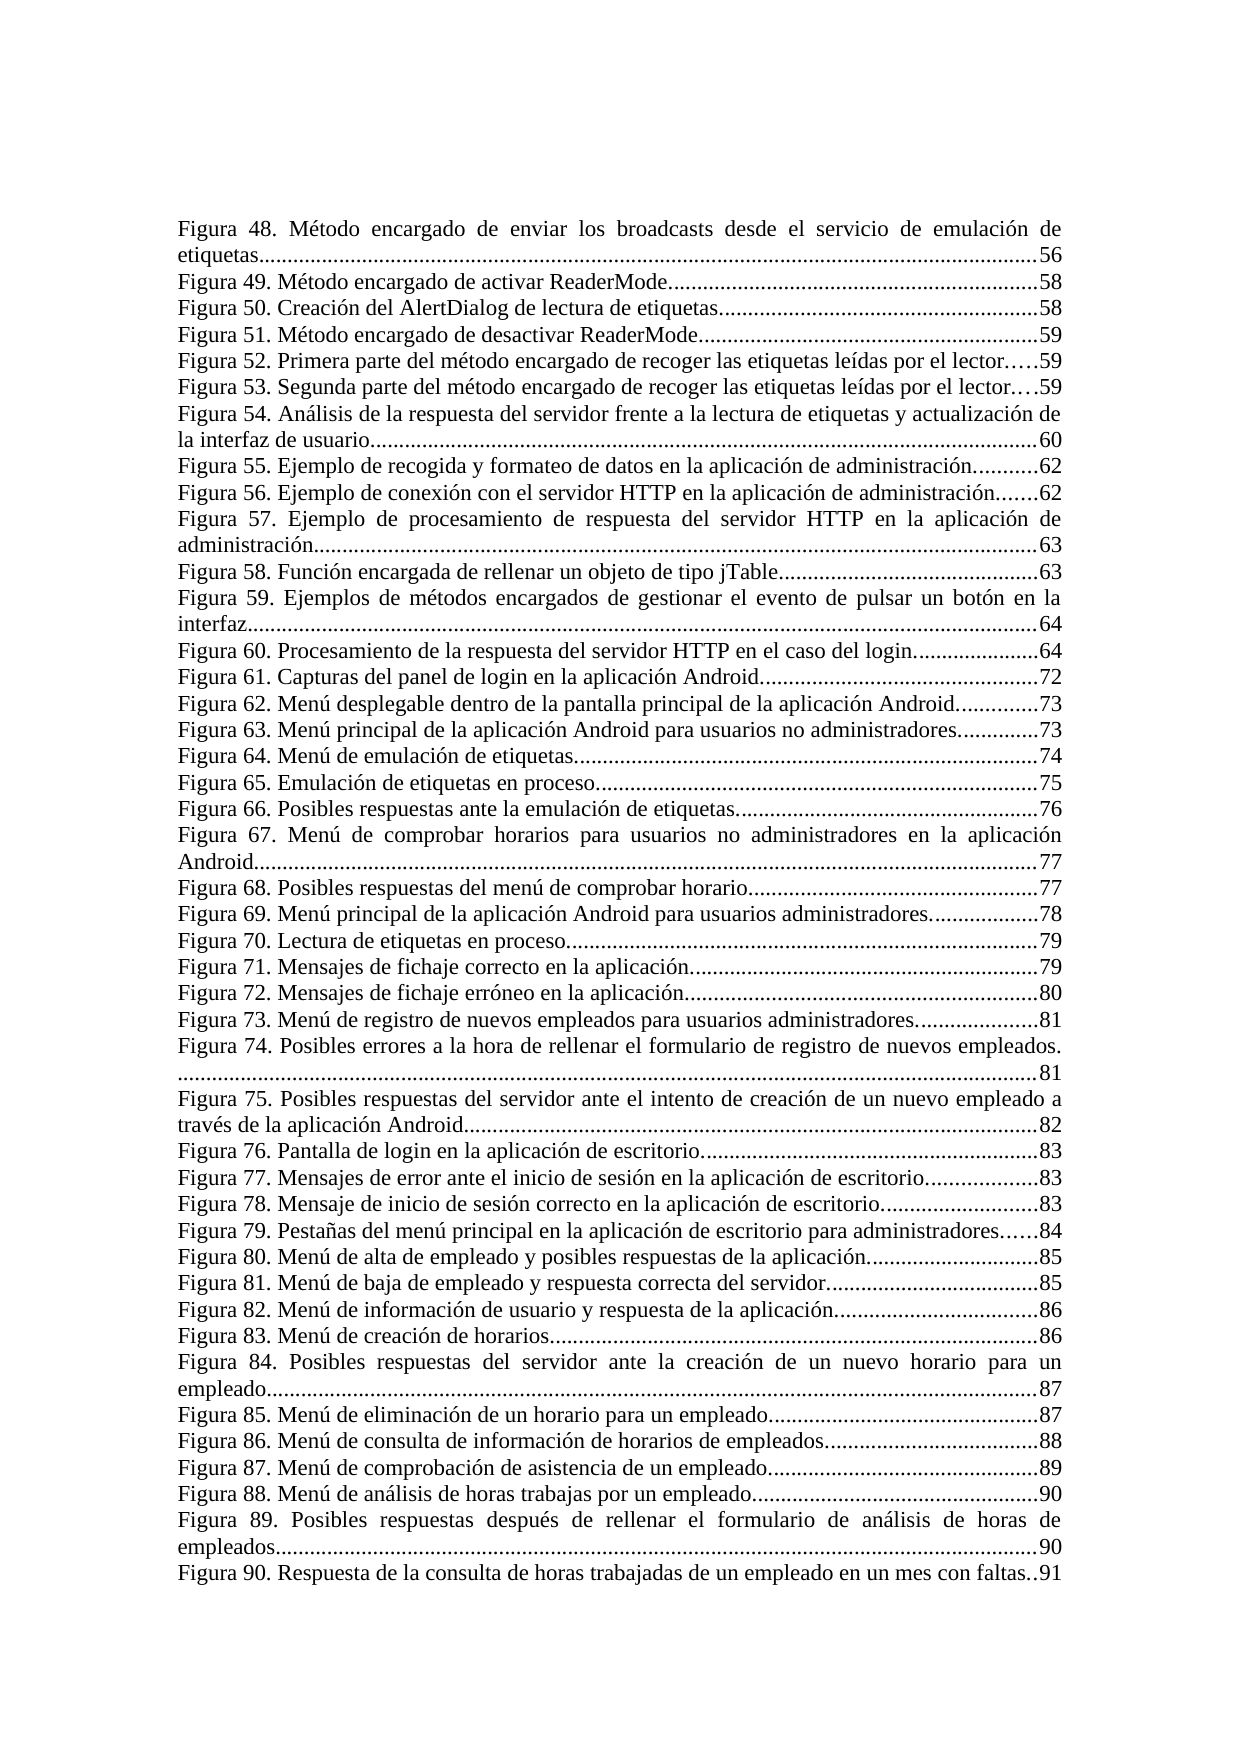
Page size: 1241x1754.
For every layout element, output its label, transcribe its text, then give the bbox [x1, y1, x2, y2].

text Figura 89. Posibles respuestas después de rellenar el formulario de análisis de horas de empleados. 90 [177, 1507, 1063, 1559]
text Figura 82. Menú de información de usuario y respuesta de la aplicación. 86 [177, 1296, 1063, 1322]
text Figura 86. Menú de consulta de información de horarios de empleados. 88 [177, 1427, 1063, 1454]
text Figura 74. Posibles errores a la hora de rellenar el formulario de registro de nuevos empleados. 81 [177, 1032, 1063, 1085]
text Figura 48. Método encargado de enviar los broadcasts desde el servicio de emulación de etiquetas. 56 [177, 215, 1063, 268]
text Figura 53. Segunda parte del método encargado de recoger las etiquetas leídas por el lector. 59 [177, 373, 1063, 400]
text Figura 67. Menú de comprobar horarios para usuarios no administradores en la aplicación Android. 77 [177, 821, 1063, 874]
text Figura 52. Primera parte del método encargado de recoger las etiquetas leídas por el lector. 59 [177, 347, 1063, 373]
text Figura 88. Menú de análisis de horas trabajas por un empleado. 90 [177, 1480, 1063, 1507]
text Figura 63. Menú principal de la aplicación Android para usuarios no administradores. 73 [177, 716, 1063, 742]
text Figura 77. Mensajes de error ante el inicio de sesión en la aplicación de escritorio. 83 [177, 1164, 1063, 1190]
text Figura 72. Mensajes de fichaje erróneo en la aplicación. 80 [177, 979, 1063, 1006]
text Figura 69. Menú principal de la aplicación Android para usuarios administradores. 78 [177, 900, 1063, 927]
text Figura 49. Método encargado de activar ReaderMode. 58 [177, 268, 1063, 294]
text Figura 85. Menú de eliminación de un horario para un empleado. 87 [177, 1401, 1063, 1427]
text Figura 75. Posibles respuestas del servidor ante el intento de creación de un nuevo empleado a través de la aplicación Android. 82 [177, 1085, 1063, 1138]
text Figura 57. Ejemplo de procesamiento de respuesta del servidor HTTP en la aplicación de administración. 63 [177, 505, 1063, 558]
text Figura 81. Menú de baja de empleado y respuesta correcta del servidor. 85 [177, 1269, 1063, 1296]
text Figura 55. Ejemplo de recogida y formateo de datos en la aplicación de administración. 62 [177, 452, 1063, 479]
text Figura 56. Ejemplo de conexión con el servidor HTTP en la aplicación de administración. 62 [177, 479, 1063, 505]
text Figura 62. Menú desplegable dentro de la pantalla principal de la aplicación Android. 73 [177, 689, 1063, 716]
text Figura 80. Menú de alta de empleado y posibles respuestas de la aplicación. 85 [177, 1243, 1063, 1269]
text Figura 78. Mensaje de inicio de sesión correcto en la aplicación de escritorio. 83 [177, 1190, 1063, 1217]
text Figura 64. Menú de emulación de etiquetas. 74 [177, 742, 1063, 769]
text Figura 51. Método encargado de desactivar ReaderMode. 59 [177, 321, 1063, 347]
text Figura 71. Mensajes de fichaje correcto en la aplicación. 79 [177, 953, 1063, 979]
text Figura 83. Menú de creación de horarios. 86 [177, 1322, 1063, 1348]
text Figura 84. Posibles respuestas del servidor ante la creación de un nuevo horario para un empleado. 87 [177, 1348, 1063, 1401]
text Figura 73. Menú de registro de nuevos empleados para usuarios administradores. 81 [177, 1006, 1063, 1032]
text Figura 90. Respuesta de la consulta de horas trabajadas de un empleado en un mes con faltas. 91 [177, 1559, 1063, 1586]
text Figura 68. Posibles respuestas del menú de comprobar horario. 77 [177, 874, 1063, 900]
text Figura 65. Emulación de etiquetas en proceso. 75 [177, 769, 1063, 795]
text Figura 87. Menú de comprobación de asistencia de un empleado. 89 [177, 1454, 1063, 1480]
text Figura 79. Pestañas del menú principal en la aplicación de escritorio para administradores. 84 [177, 1217, 1063, 1243]
text Figura 66. Posibles respuestas ante la emulación de etiquetas. 76 [177, 795, 1063, 821]
text Figura 76. Pantalla de login en la aplicación de escritorio. 83 [177, 1138, 1063, 1164]
text Figura 70. Lectura de etiquetas en proceso. 79 [177, 927, 1063, 953]
text Figura 54. Análisis de la respuesta del servidor frente a la lectura de etiquetas y actualización de la interfaz de usuario. 60 [177, 400, 1063, 452]
text Figura 50. Creación del AlertDialog de lectura de etiquetas. 58 [177, 294, 1063, 321]
text Figura 58. Función encargada de rellenar un objeto de tipo jTable. 63 [177, 558, 1063, 584]
text Figura 59. Ejemplos de métodos encargados de gestionar el evento de pulsar un botón en la interfaz. 64 [177, 584, 1063, 637]
text Figura 60. Procesamiento de la respuesta del servidor HTTP en el caso del login. 64 [177, 637, 1063, 663]
text Figura 61. Capturas del panel de login en la aplicación Android. 72 [177, 663, 1063, 689]
